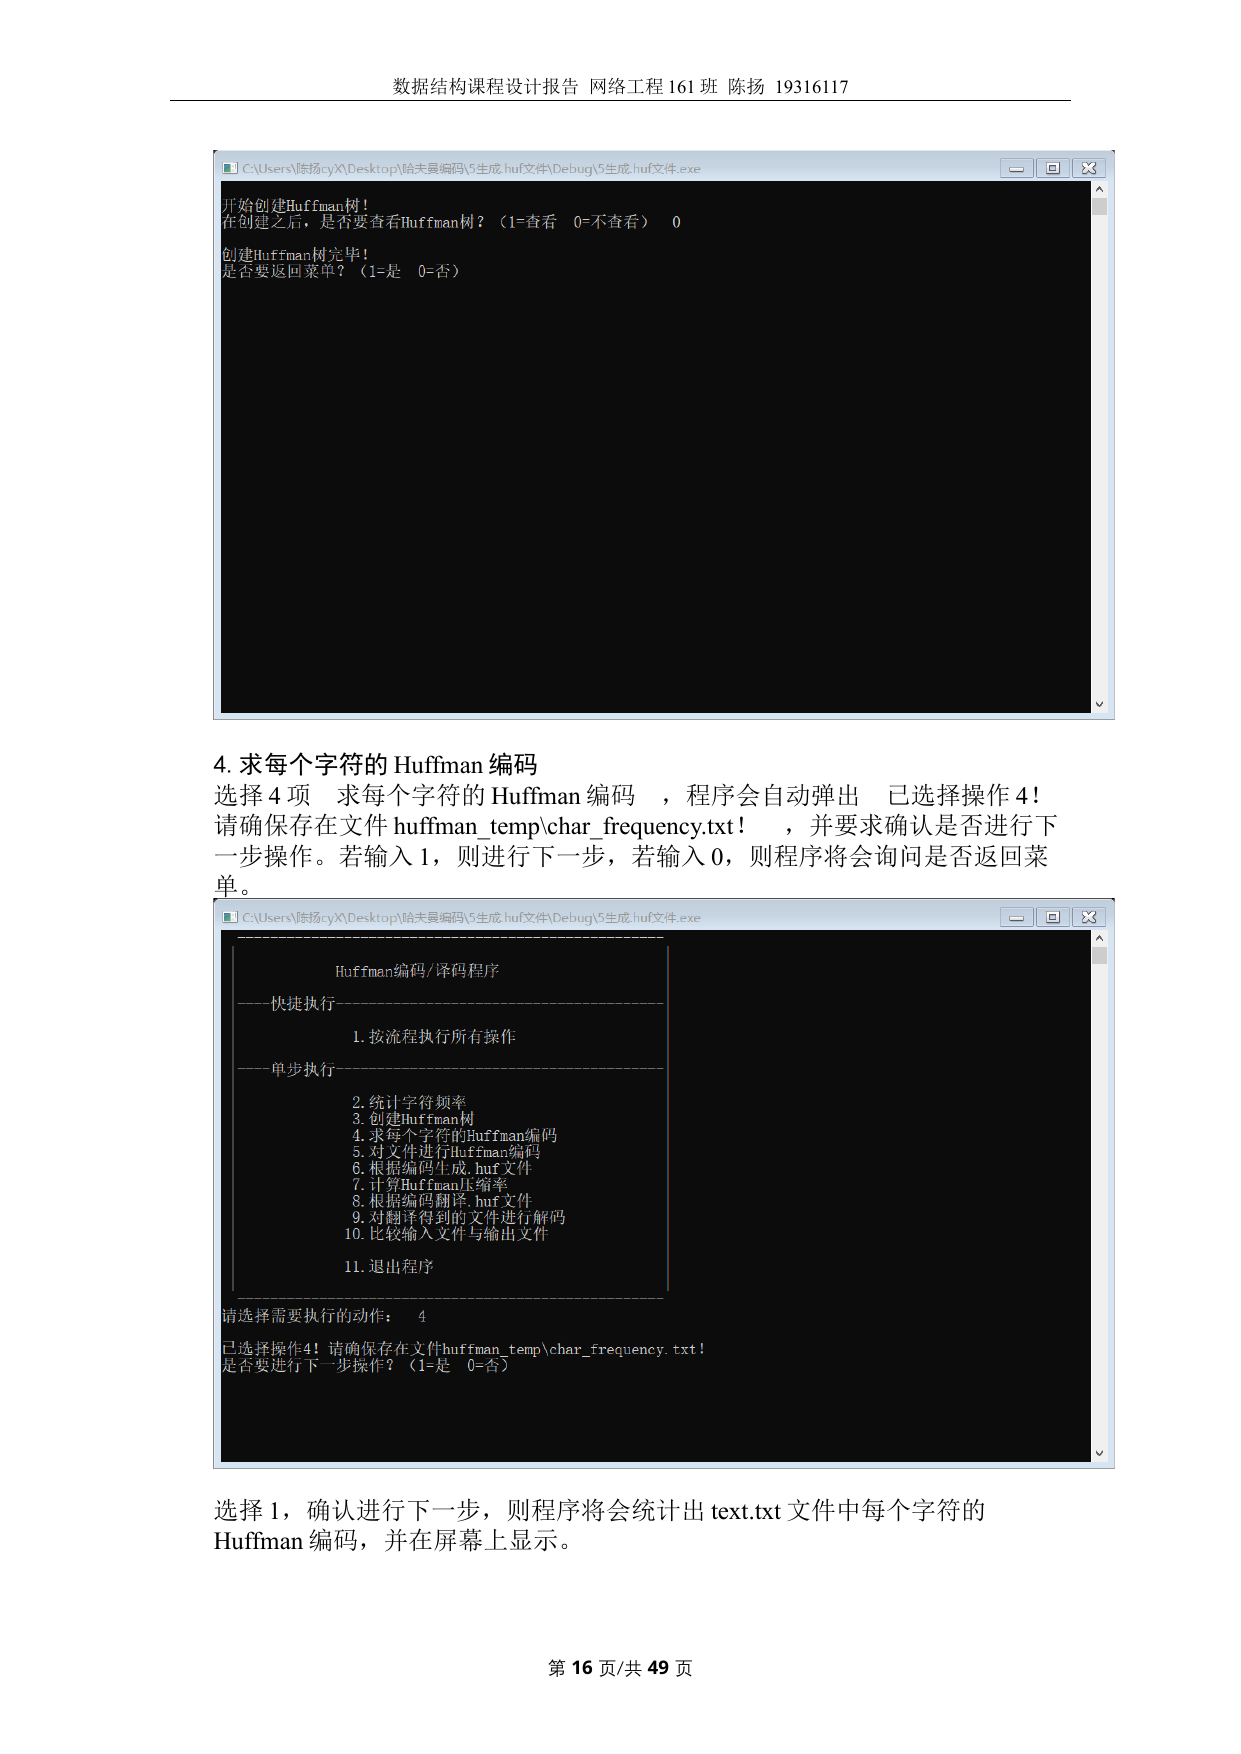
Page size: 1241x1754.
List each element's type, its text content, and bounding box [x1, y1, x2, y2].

text 4.求每个字符的Huffman编码 [169, 749, 1071, 779]
text 选择4项“求每个字符的Huffman编码”，程序会自动弹出“已选择操作4！请确保存在文件huffman_temp\char_frequency.txt！”，并要求确认是否进行下一步操作。若输入1，则进行下一步，若输入0，则程序将会询问是否返回菜单。 [213, 779, 1071, 898]
text 选择1，确认进行下一步，则程序将会统计出text.txt文件中每个字符的Huffman编码，并在屏幕上显示。 [213, 1494, 1071, 1555]
